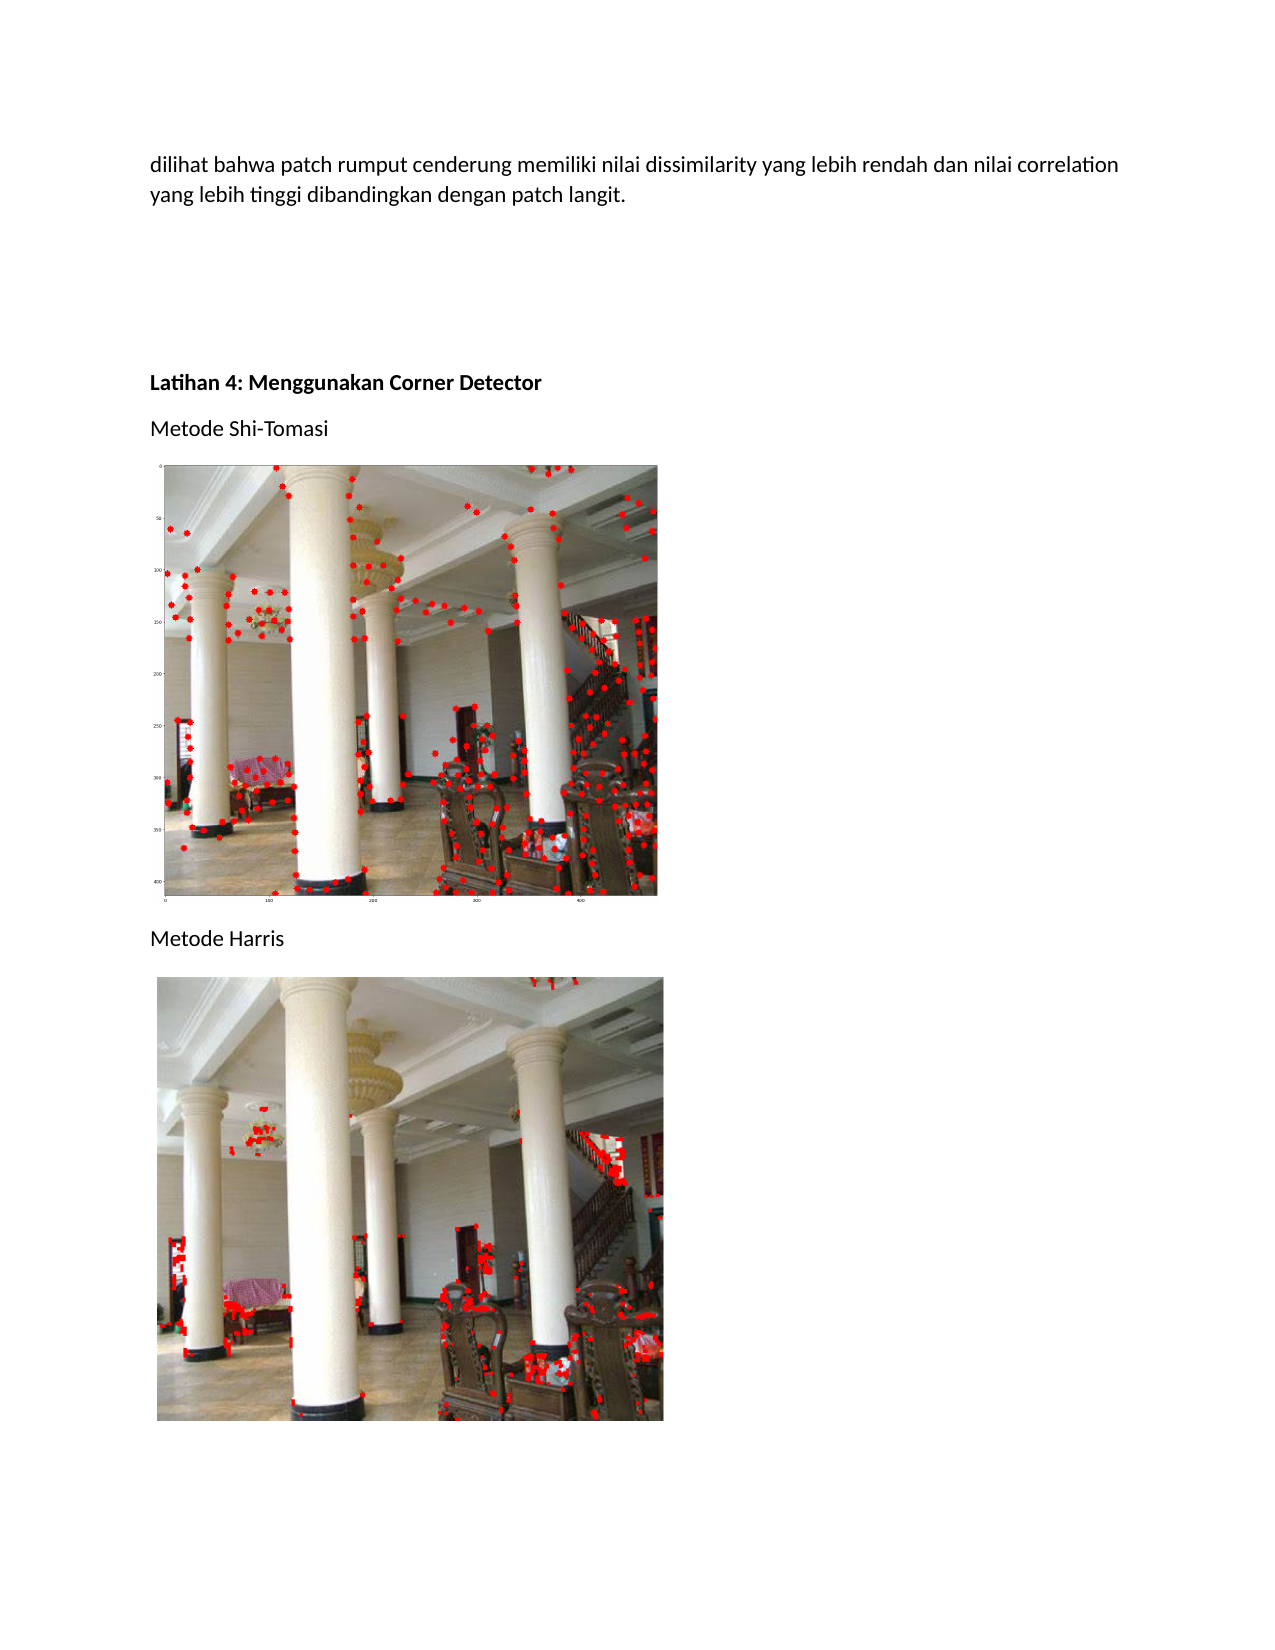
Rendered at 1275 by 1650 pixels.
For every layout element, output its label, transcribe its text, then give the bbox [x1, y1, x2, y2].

picture [150, 971, 669, 1427]
text Metode Harris [150, 924, 1125, 953]
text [150, 150, 1125, 208]
text Metode Shi-Tomasi [150, 414, 1125, 443]
picture [150, 461, 660, 906]
text Latihan 4: Menggunakan Corner Detector [150, 368, 1125, 396]
